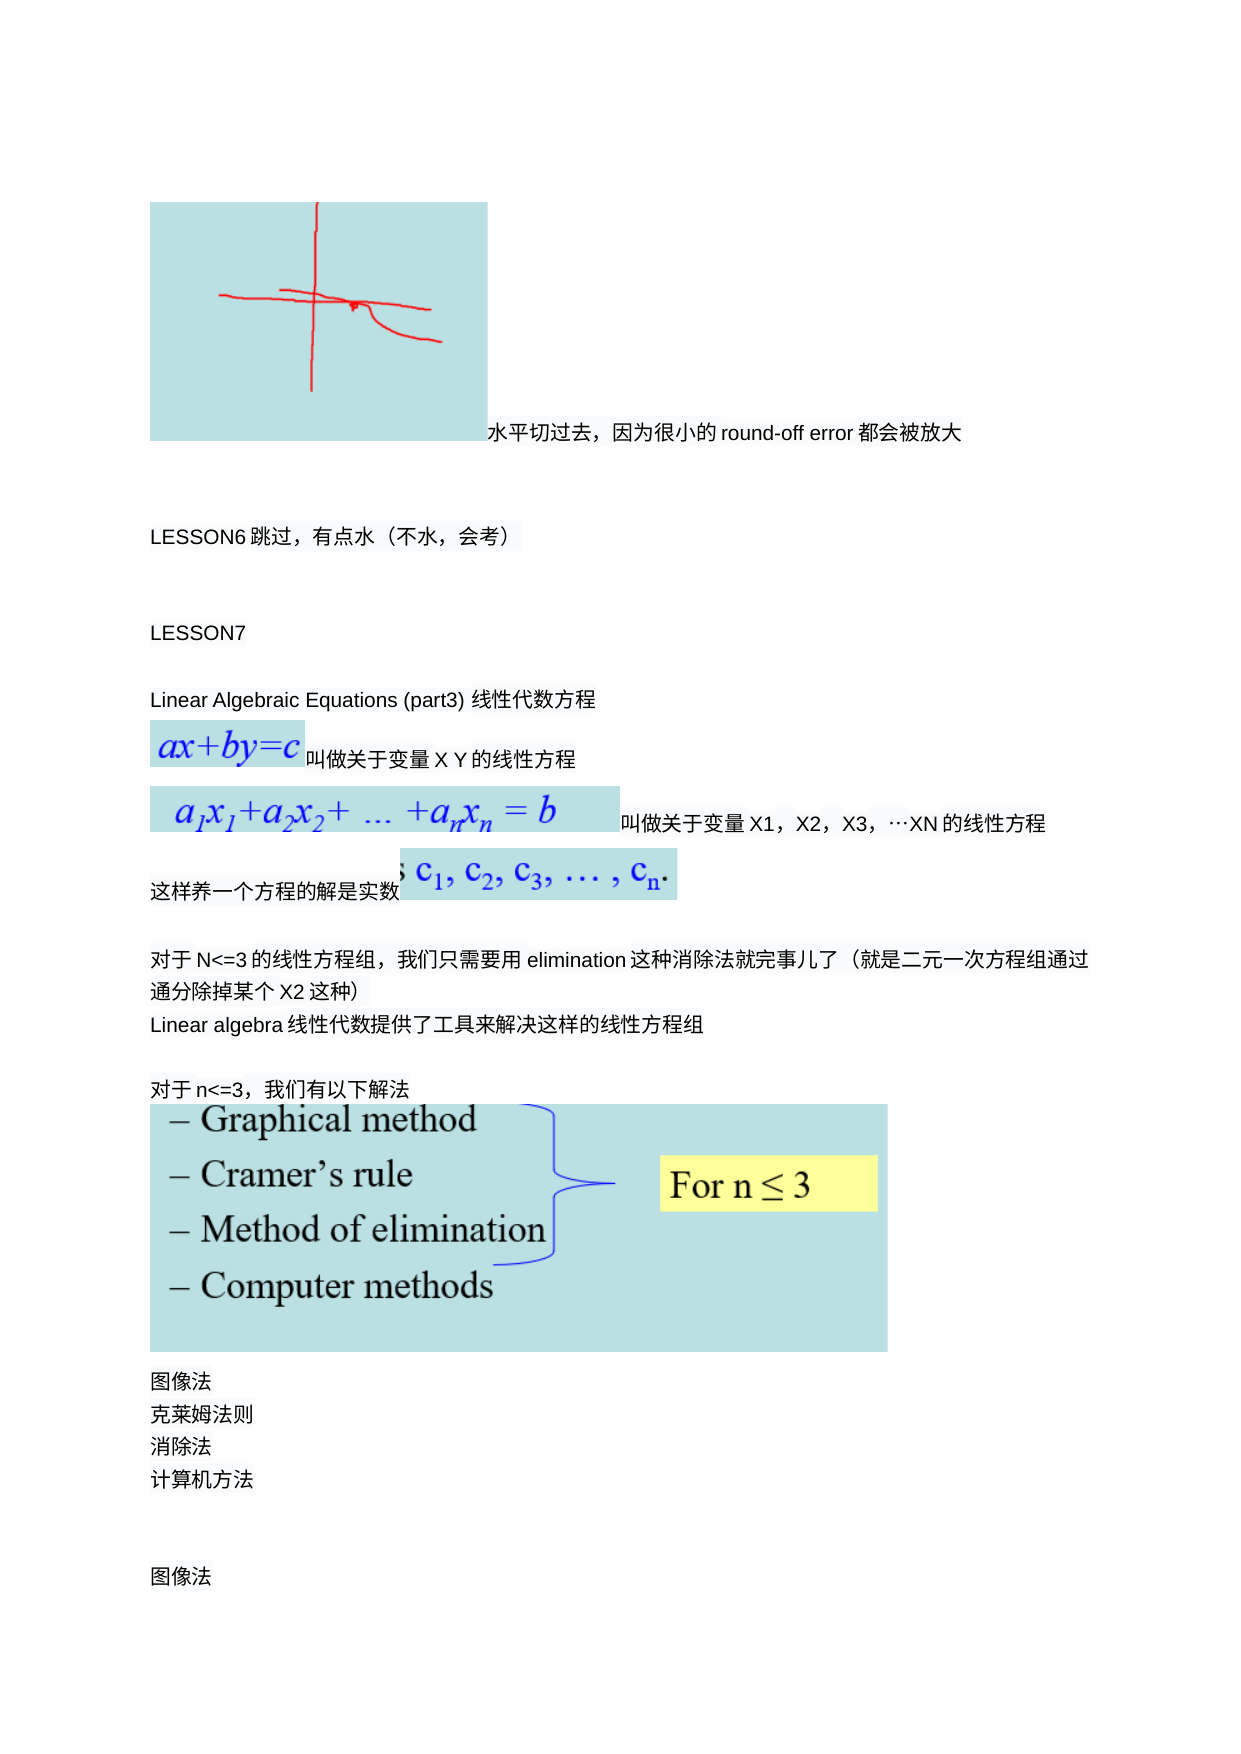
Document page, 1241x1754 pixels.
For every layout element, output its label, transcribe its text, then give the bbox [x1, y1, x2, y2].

picture [150, 720, 306, 767]
text 这样养一个方程的解是实数 [150, 844, 1090, 909]
text 消除法 [150, 1429, 1090, 1462]
text 图像法 [150, 1364, 1090, 1397]
picture [150, 202, 488, 441]
picture [150, 1104, 888, 1352]
text 计算机方法 [150, 1462, 1090, 1494]
text Linear Algebraic Equations (part3) 线性代数方程 [150, 682, 1090, 714]
text 对于N<=3的线性方程组，我们只需要用elimination这种消除法就完事儿了（就是二元一次方程组通过通分除掉某个X2这种） [150, 972, 1090, 1007]
text 克莱姆法则 [150, 1397, 1090, 1429]
text Linear algebra线性代数提供了工具来解决这样的线性方程组 [150, 1007, 1090, 1039]
picture [400, 848, 678, 900]
picture [150, 786, 620, 832]
text LESSON6跳过，有点水（不水，会考） [150, 519, 1090, 552]
text LESSON7 [150, 617, 1090, 649]
text 图像法 [150, 1559, 1090, 1592]
text 叫做关于变量X Y的线性方程 [150, 714, 1090, 779]
text 对于n<=3，我们有以下解法 [150, 1072, 1090, 1104]
